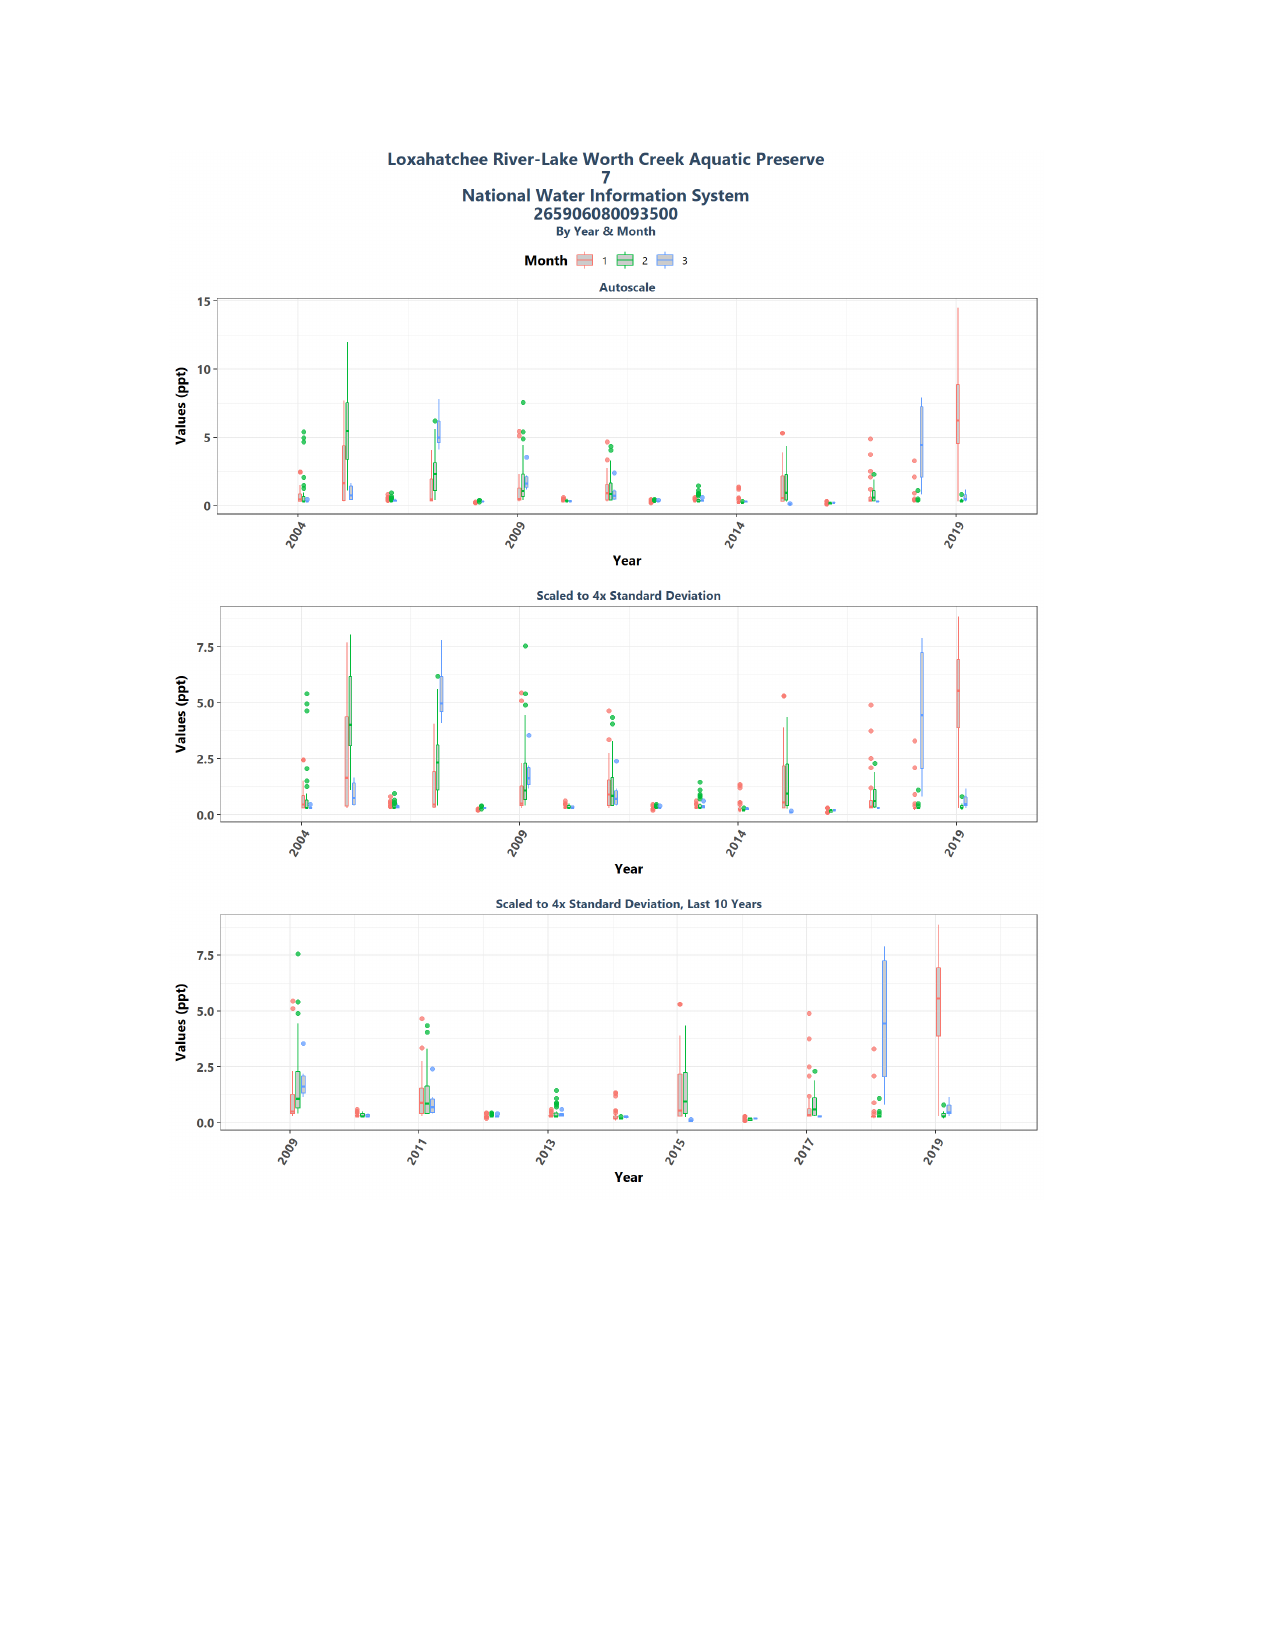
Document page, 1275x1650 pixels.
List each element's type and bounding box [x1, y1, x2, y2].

picture [168, 150, 1044, 1200]
